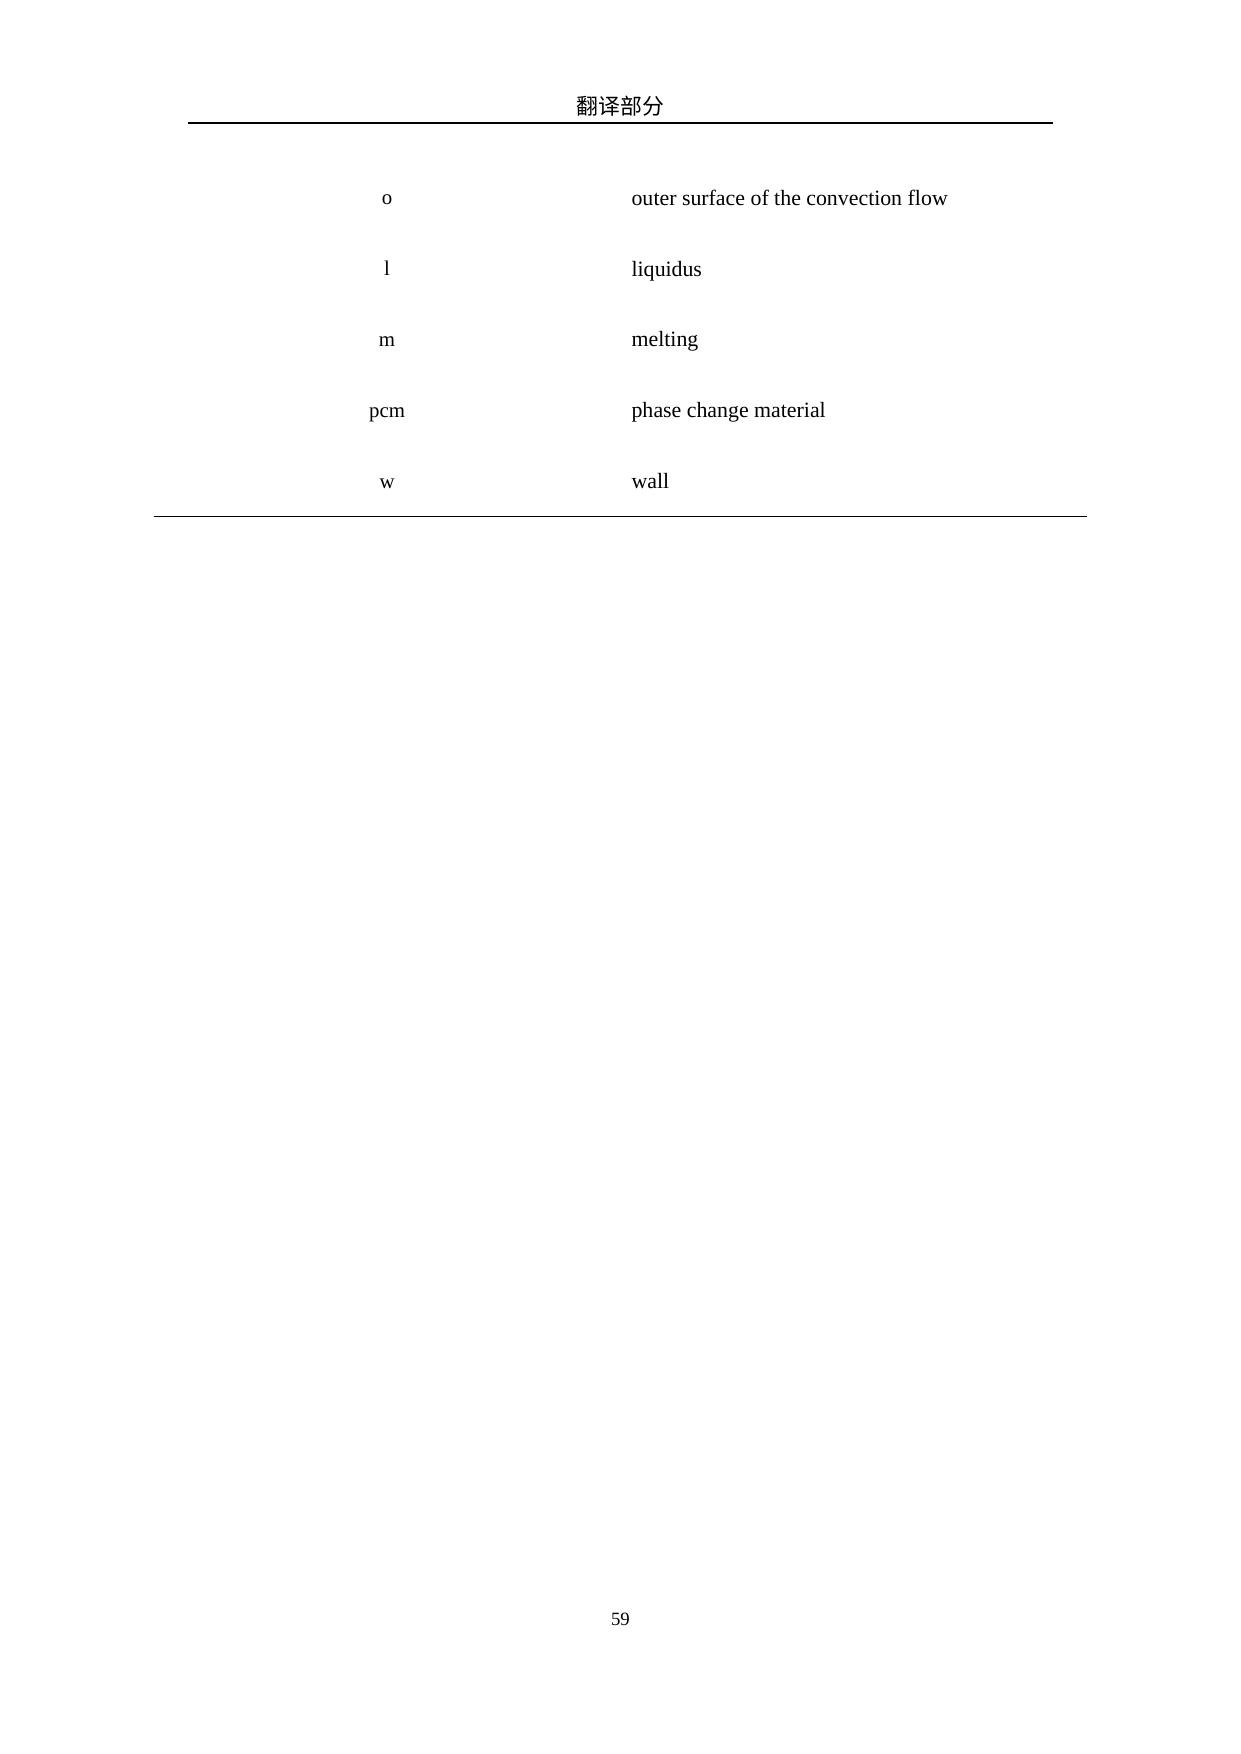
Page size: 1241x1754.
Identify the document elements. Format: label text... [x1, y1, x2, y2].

table_cell w [154, 445, 620, 516]
table_cell outer surface of the convection flow [620, 162, 1087, 233]
table_cell pcm [154, 375, 620, 445]
table_cell o [154, 162, 620, 233]
table_cell phase change material [620, 375, 1087, 445]
table_cell l [154, 233, 620, 304]
table_cell m [154, 304, 620, 374]
table_cell wall [620, 445, 1087, 516]
table_cell liquidus [620, 233, 1087, 304]
table_cell melting [620, 304, 1087, 374]
